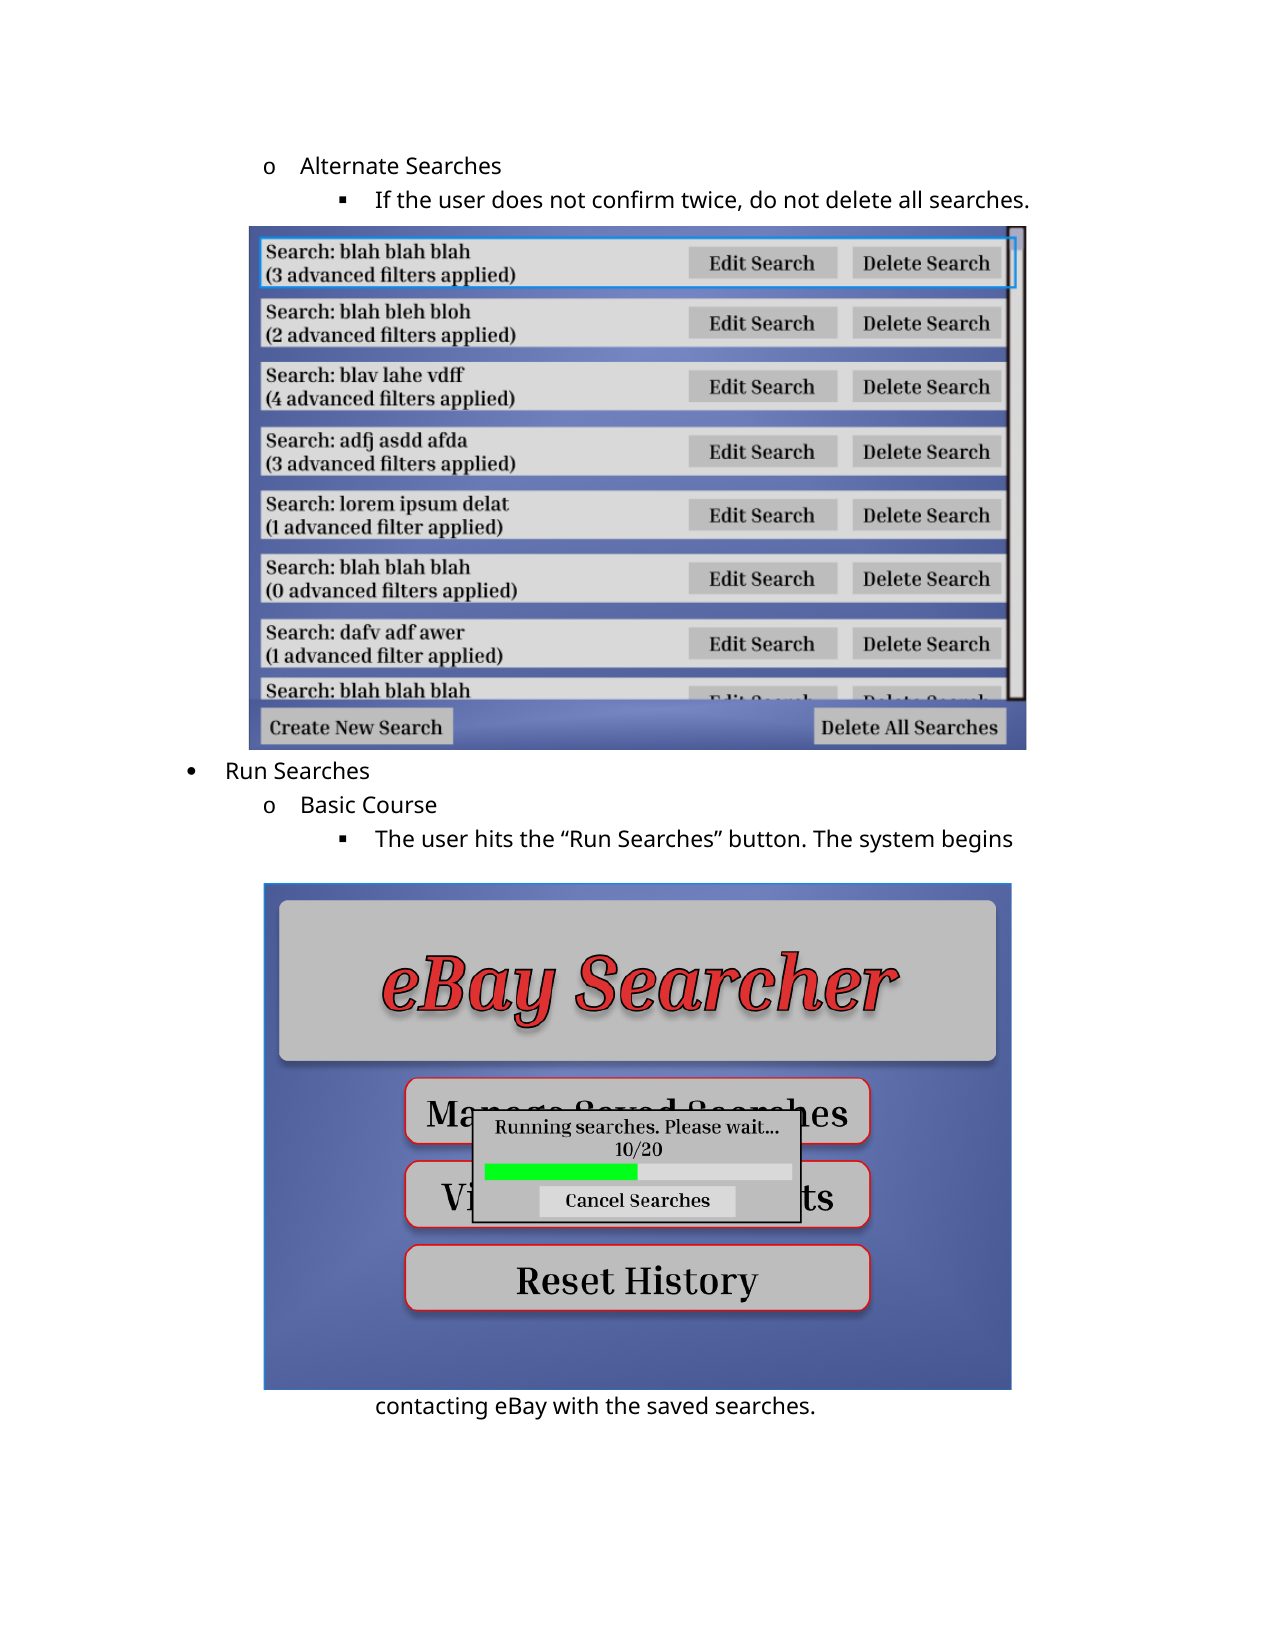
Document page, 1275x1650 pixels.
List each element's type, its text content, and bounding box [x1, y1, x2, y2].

list Alternate Searches [262, 150, 1125, 181]
picture [263, 883, 1012, 1390]
list If the user does not confirm twice, do not delete all searches. [337, 184, 1125, 215]
list Basic Course [262, 789, 1125, 820]
picture [248, 226, 1027, 750]
